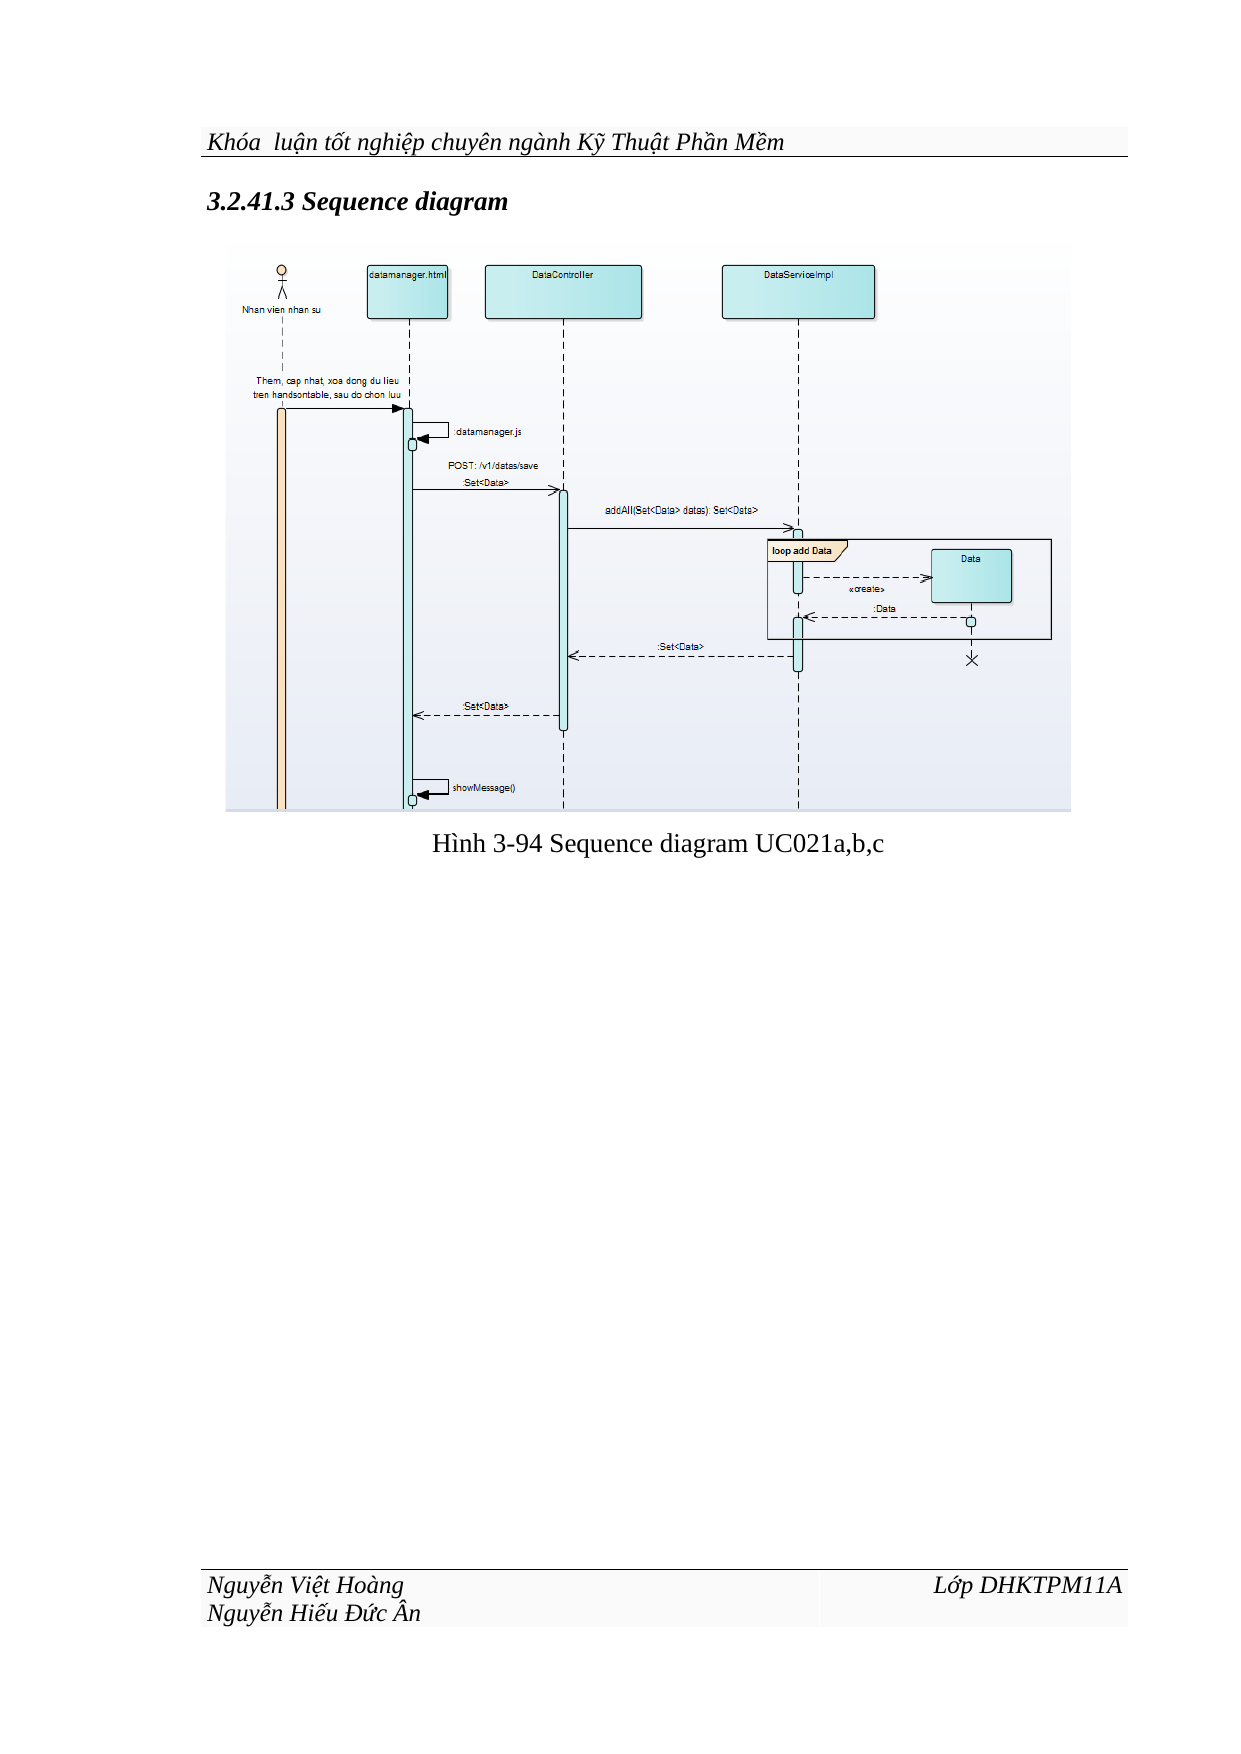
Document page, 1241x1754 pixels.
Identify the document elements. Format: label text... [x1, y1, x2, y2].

picture [225, 244, 1071, 812]
subtitle Sequence diagram [207, 185, 1122, 216]
